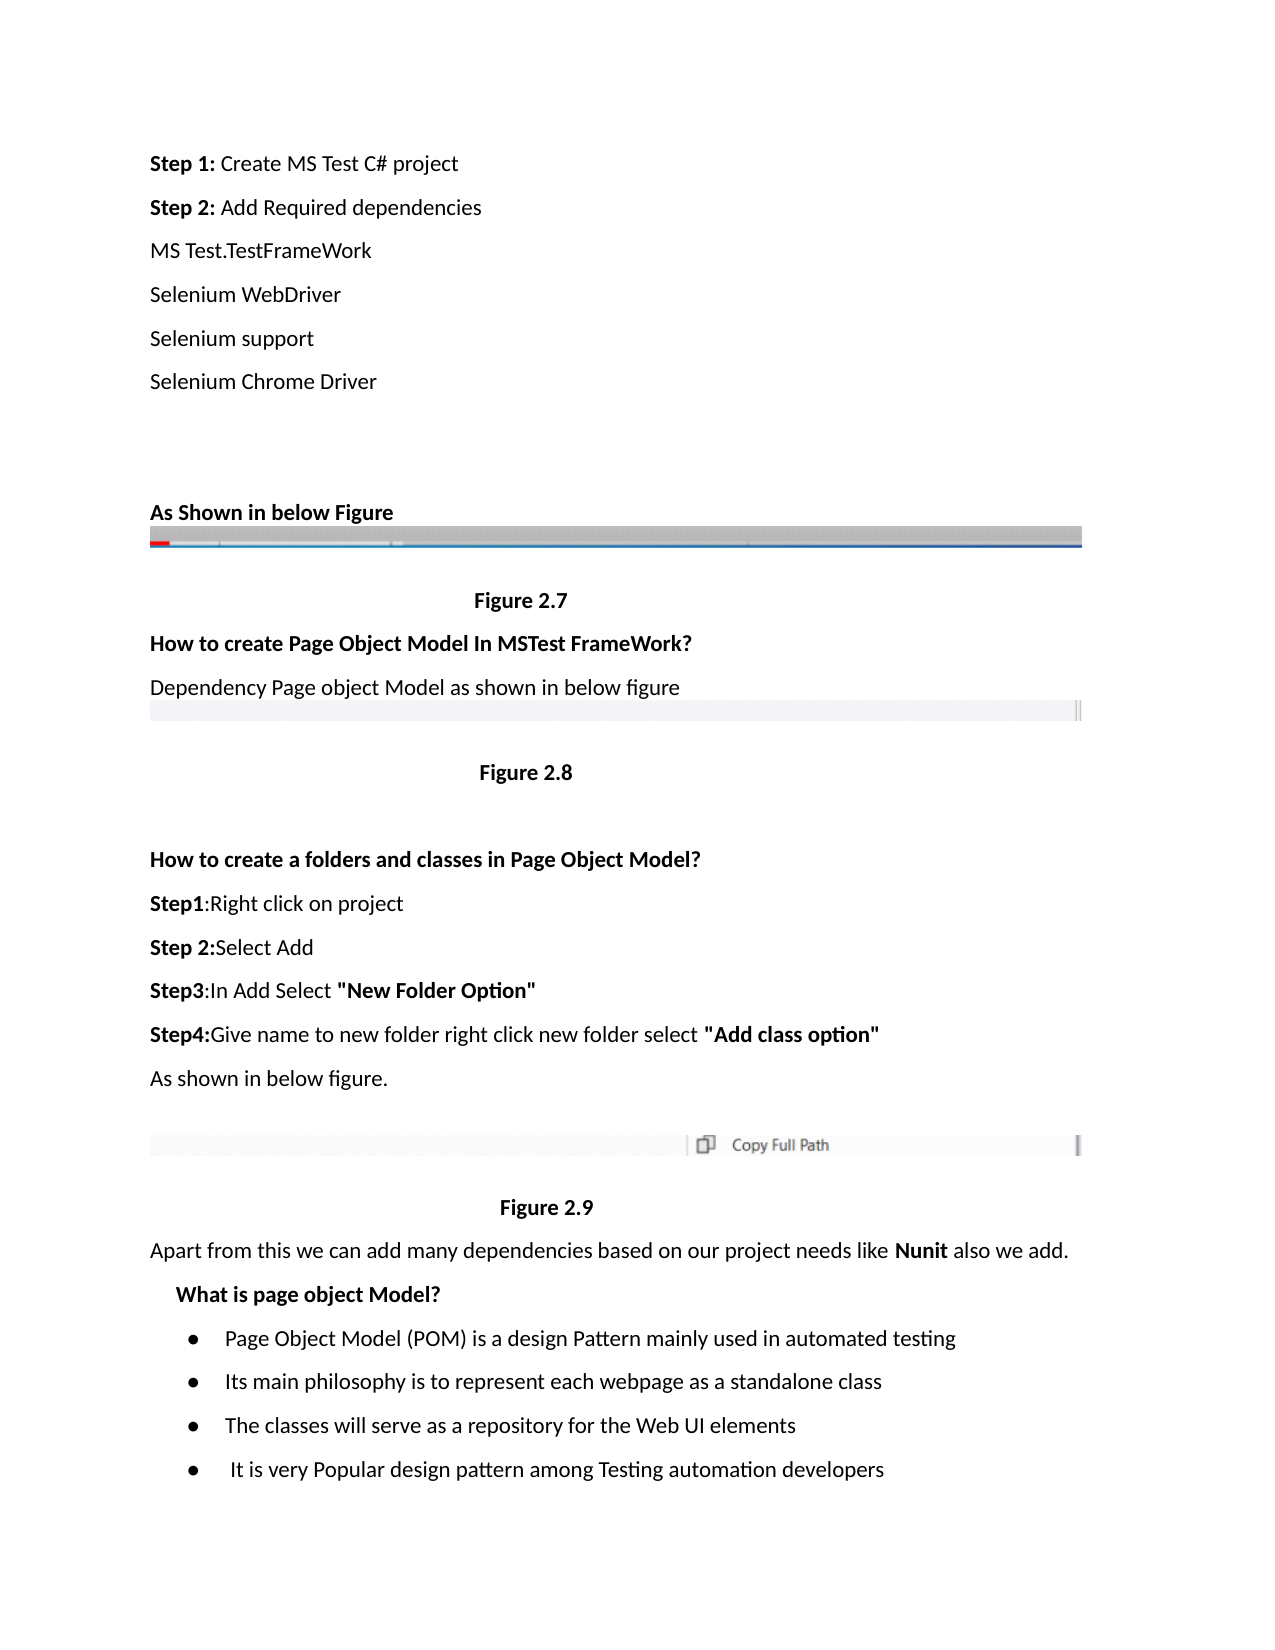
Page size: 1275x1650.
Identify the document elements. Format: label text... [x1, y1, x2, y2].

text Step1:Right click on project [150, 890, 1125, 917]
text Figure 2.8 [150, 759, 1125, 786]
list Page Object Model (POM) is a design Pattern mainly used in automated testing [187, 1324, 1125, 1351]
text Step 2:Select Add [150, 934, 1125, 961]
list The classes will serve as a repository for the Web UI elements [187, 1412, 1125, 1439]
list It is very Popular design pattern among Testing automation developers [187, 1455, 1125, 1482]
text Figure 2.7 [150, 586, 1125, 613]
text Step4:Give name to new folder right click new folder select "Add class option" [150, 1021, 1125, 1048]
text Step 1: Create MS Test C# project [150, 150, 1125, 177]
text Selenium WebDriver [150, 281, 1125, 308]
text Step3:In Add Select "New Folder Option" [150, 977, 1125, 1004]
text How to create Page Object Model In MSTest FrameWork? [150, 630, 1125, 657]
text As Shown in below Figure [150, 499, 1125, 526]
text Selenium support [150, 324, 1125, 352]
text Apart from this we can add many dependencies based on our project needs like Nunit also we add. [150, 1237, 1125, 1264]
text Selenium Chrome Driver [150, 368, 1125, 395]
text Step 2: Add Required dependencies [150, 194, 1125, 221]
text Dependency Page object Model as shown in below figure [150, 674, 1125, 701]
text What is page object Model? [150, 1281, 1125, 1308]
text MS Test.TestFrameWork [150, 237, 1125, 264]
list Its main philosophy is to represent each webpage as a standalone class [187, 1368, 1125, 1395]
text As shown in below figure. [150, 1064, 1125, 1092]
text How to create a folders and classes in Page Object Model? [150, 846, 1125, 873]
text Figure 2.9 [150, 1193, 1125, 1221]
